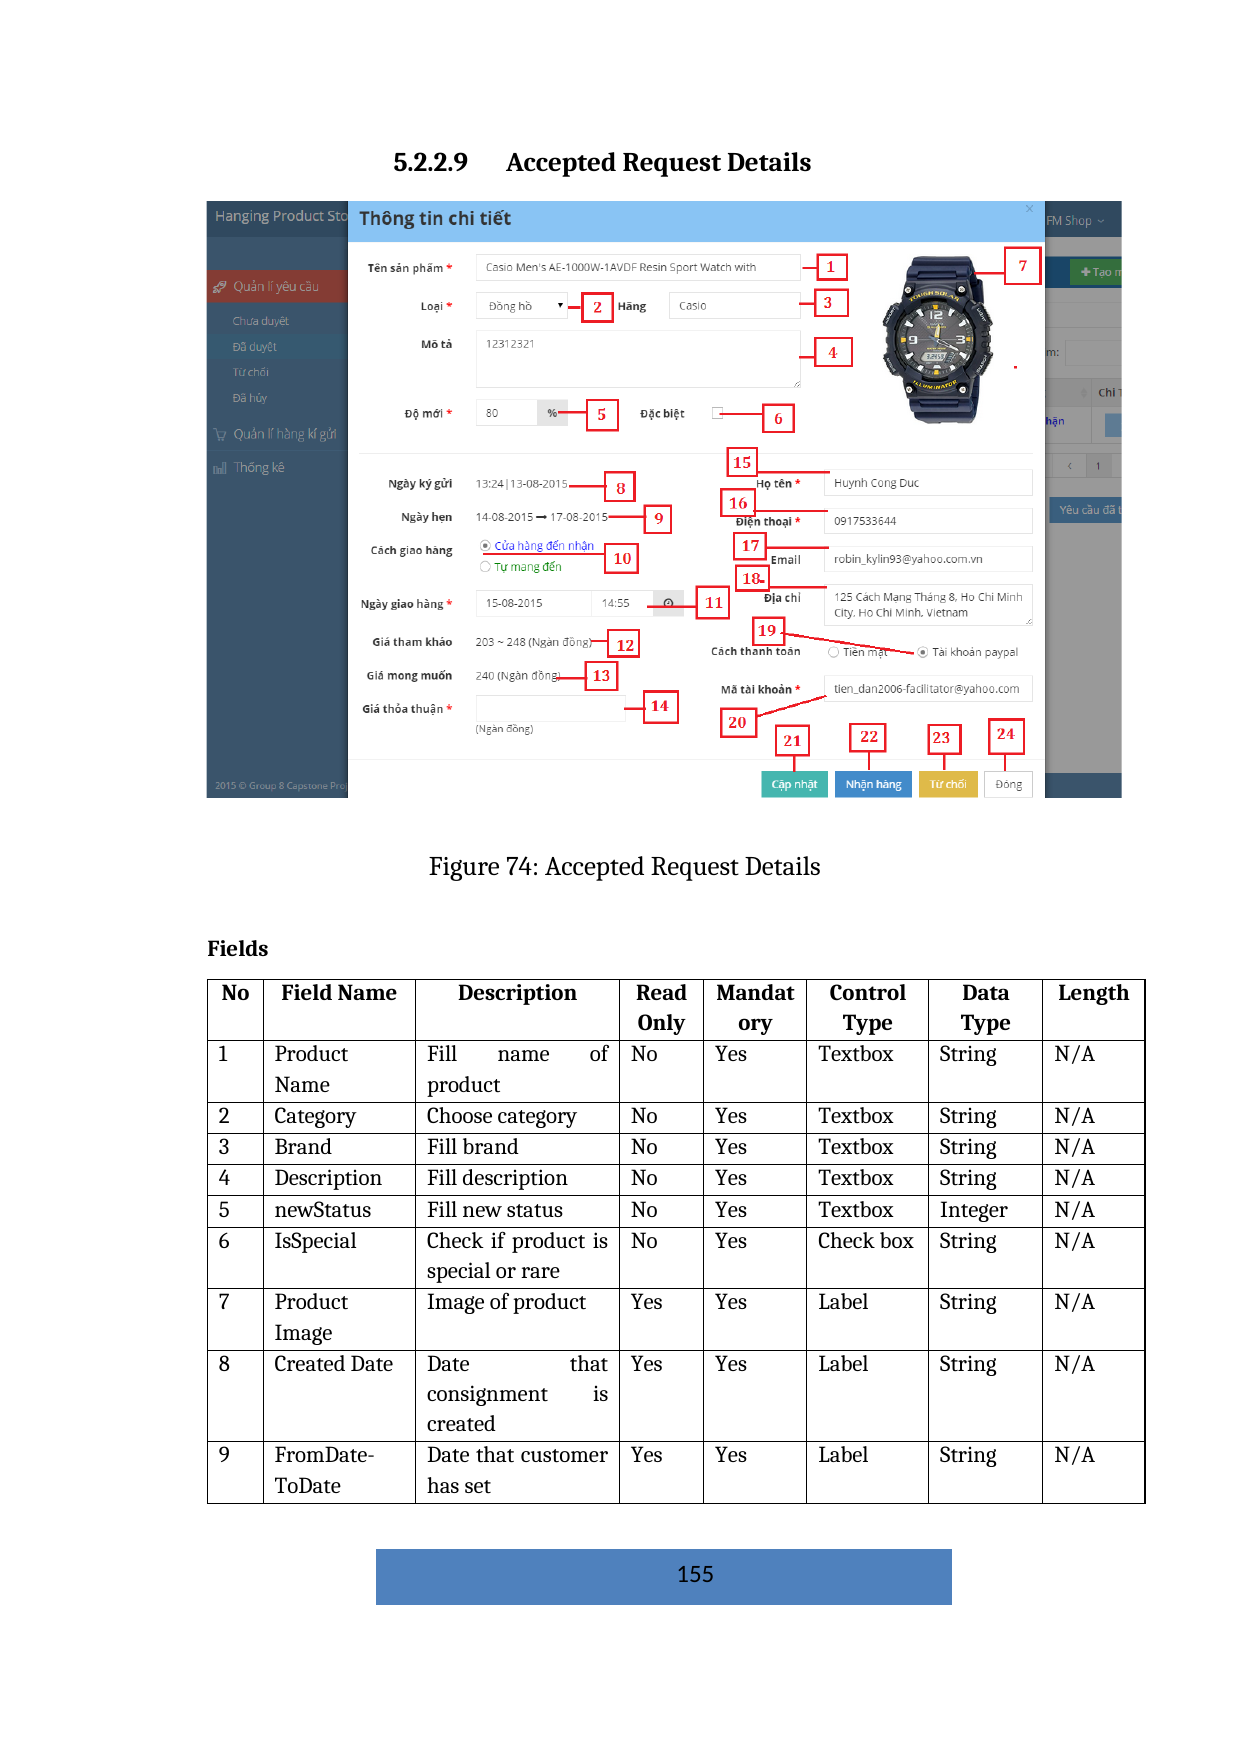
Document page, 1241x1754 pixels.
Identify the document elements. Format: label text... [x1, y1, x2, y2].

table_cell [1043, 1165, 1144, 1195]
picture [206, 201, 1122, 798]
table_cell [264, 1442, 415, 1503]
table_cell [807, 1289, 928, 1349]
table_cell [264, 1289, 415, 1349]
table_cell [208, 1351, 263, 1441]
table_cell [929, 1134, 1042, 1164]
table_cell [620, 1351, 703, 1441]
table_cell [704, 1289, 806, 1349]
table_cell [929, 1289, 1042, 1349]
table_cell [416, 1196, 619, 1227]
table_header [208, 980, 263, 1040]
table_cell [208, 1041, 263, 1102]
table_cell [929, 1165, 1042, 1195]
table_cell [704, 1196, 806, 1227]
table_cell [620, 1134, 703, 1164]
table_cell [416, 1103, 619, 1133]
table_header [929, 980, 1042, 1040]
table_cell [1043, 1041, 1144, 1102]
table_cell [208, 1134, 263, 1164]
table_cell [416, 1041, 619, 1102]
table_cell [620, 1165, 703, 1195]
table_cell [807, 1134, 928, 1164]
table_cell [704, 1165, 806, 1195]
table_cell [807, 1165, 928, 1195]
text Fields [207, 936, 1122, 962]
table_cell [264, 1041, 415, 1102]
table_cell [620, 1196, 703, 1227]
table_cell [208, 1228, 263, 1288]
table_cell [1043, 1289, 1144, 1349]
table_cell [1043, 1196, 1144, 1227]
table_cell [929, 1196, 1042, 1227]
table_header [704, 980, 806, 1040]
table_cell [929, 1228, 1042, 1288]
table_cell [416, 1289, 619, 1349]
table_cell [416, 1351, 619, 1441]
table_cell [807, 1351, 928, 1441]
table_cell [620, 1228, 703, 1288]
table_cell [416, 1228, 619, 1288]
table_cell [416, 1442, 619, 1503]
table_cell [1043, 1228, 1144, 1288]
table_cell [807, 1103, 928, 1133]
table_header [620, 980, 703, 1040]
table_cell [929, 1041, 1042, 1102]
list Accepted Request Details [393, 147, 1122, 178]
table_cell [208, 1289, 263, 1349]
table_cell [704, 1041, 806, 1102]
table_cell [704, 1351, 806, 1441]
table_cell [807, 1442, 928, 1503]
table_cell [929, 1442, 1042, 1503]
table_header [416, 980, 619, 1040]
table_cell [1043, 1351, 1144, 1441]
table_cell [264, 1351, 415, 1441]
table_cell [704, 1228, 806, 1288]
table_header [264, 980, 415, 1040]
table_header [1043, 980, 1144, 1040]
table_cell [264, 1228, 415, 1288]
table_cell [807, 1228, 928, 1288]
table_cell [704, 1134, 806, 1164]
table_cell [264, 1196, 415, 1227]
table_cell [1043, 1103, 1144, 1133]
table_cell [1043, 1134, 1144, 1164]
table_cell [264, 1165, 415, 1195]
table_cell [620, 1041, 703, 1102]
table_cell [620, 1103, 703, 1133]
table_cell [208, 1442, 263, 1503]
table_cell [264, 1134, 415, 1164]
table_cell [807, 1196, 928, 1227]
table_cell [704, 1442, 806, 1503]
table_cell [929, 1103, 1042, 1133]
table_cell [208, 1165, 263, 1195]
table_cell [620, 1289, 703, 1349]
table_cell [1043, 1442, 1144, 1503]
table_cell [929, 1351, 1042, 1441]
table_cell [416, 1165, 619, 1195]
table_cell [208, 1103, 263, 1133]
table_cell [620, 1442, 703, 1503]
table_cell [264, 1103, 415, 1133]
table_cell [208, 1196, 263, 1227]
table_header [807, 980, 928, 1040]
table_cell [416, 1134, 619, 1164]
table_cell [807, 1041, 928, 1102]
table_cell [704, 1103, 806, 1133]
